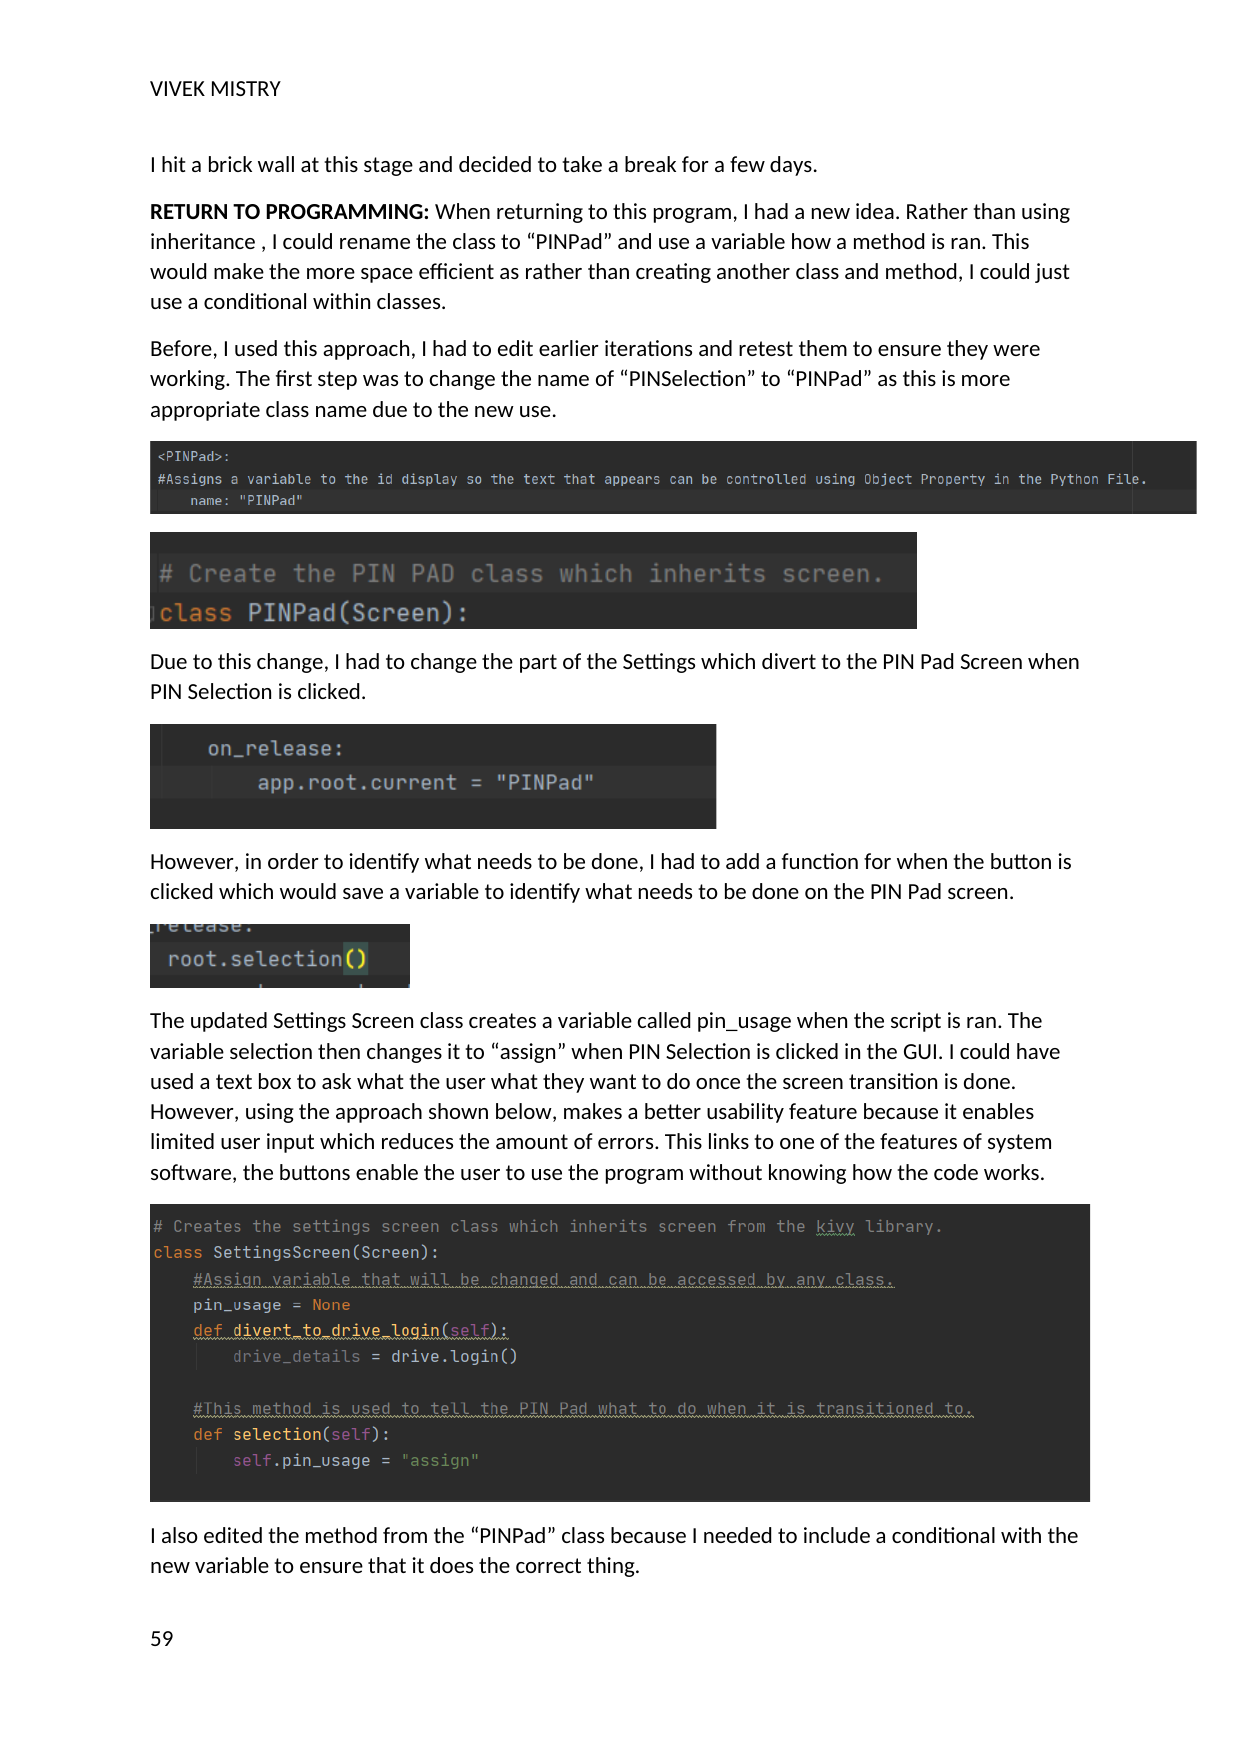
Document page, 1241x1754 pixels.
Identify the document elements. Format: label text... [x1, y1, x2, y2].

text However, in order to identify what needs to be done, I had to add a function for when the button is clicked which would save a variable to identify what needs to be done on the PIN Pad screen. [150, 847, 1090, 905]
picture [150, 532, 917, 629]
picture [150, 1204, 1091, 1502]
text Before, I used this approach, I had to edit earlier iterations and retest them to ensure they were working. The first step was to change the name of “PINSelection” to “PINPad” as this is more appropriate class name due to the new use. [150, 334, 1090, 423]
text The updated Settings Screen class creates a variable called pin_usage when the script is ran. The variable selection then changes it to “assign” when PIN Selection is clicked in the GUI. I could have used a text box to ask what the user what they want to do once the screen transition is done. However, using the approach shown below, makes a better usability feature because it enables limited user input which reduces the amount of errors. This links to one of the features of system software, the buttons enable the user to use the program without knowing how the code works. [150, 1007, 1090, 1186]
picture [150, 924, 410, 988]
picture [150, 441, 1197, 514]
text Due to this change, I had to change the part of the Settings which divert to the PIN Pad Screen when PIN Selection is clicked. [150, 647, 1090, 706]
picture [150, 724, 717, 829]
text RETURN TO PROGRAMMING: When returning to this program, I had a new idea. Rather than using inheritance , I could rename the class to “PINPad” and use a variable how a method is ran. This would make the more space efficient as rather than creating another class and method, I could just use a conditional within classes. [150, 197, 1090, 316]
text I hit a brick wall at this stage and decided to take a break for a few days. [150, 150, 1090, 178]
text I also edited the method from the “PINPad” class because I needed to include a conditional with the new variable to ensure that it does the correct thing. [150, 1521, 1090, 1579]
